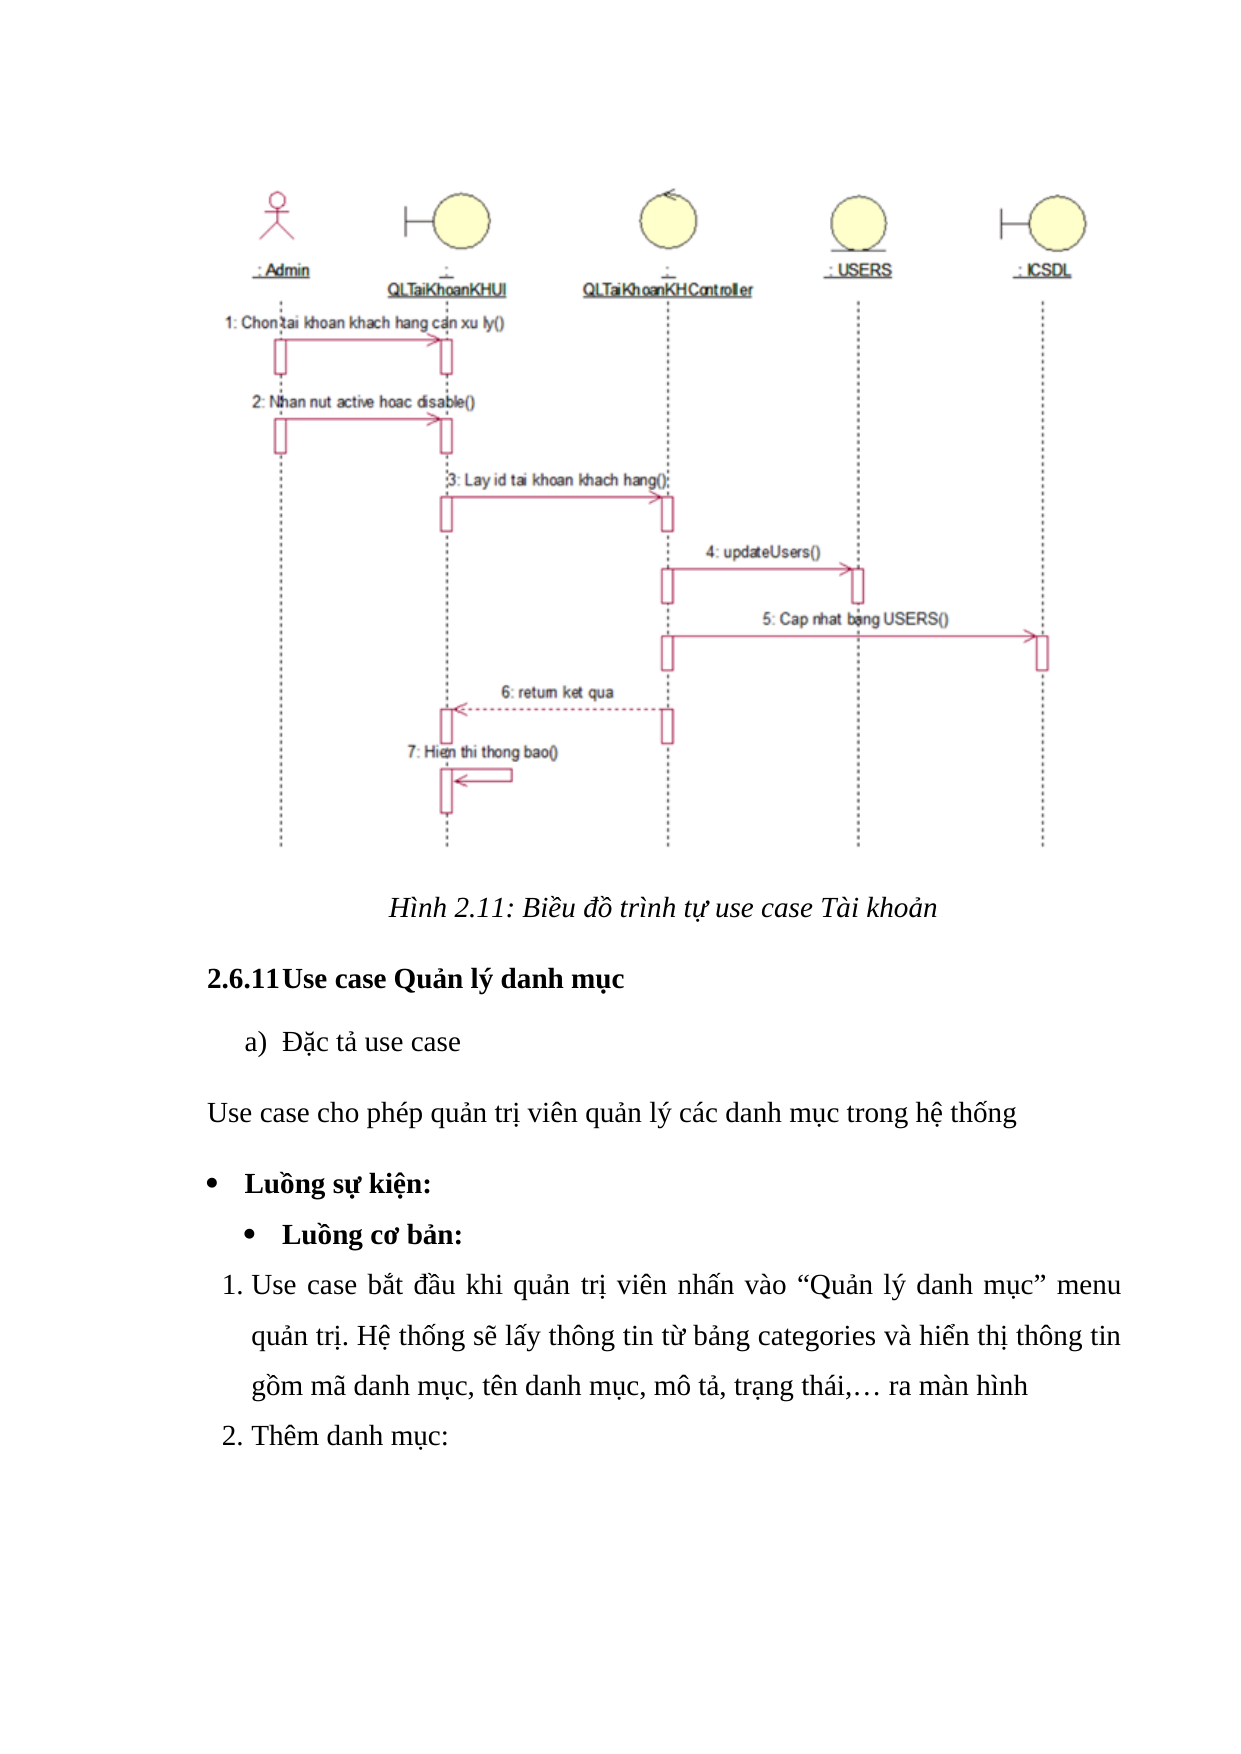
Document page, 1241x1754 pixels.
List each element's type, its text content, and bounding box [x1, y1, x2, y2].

list Thêm danh mục: [222, 1418, 1122, 1452]
list Đặc tả use case [244, 1024, 1122, 1058]
subtitle Use case Quản lý danh mục [207, 961, 1122, 995]
text Use case cho phép quản trị viên quản lý các danh mục trong hệ thống [207, 1095, 1122, 1129]
list Luồng sự kiện: [207, 1167, 1122, 1200]
picture [206, 183, 1123, 853]
text Hình 2.11: Biều đồ trình tự use case Tài khoản [207, 890, 1122, 924]
list Luồng cơ bản: [244, 1217, 1122, 1251]
list Use case bắt đầu khi quản trị viên nhấn vào “Quản lý danh mục” menu quản trị. Hệ thống sẽ lấy thông tin từ bảng categories và hiển thị thông tin gồm mã danh mục, tên danh mục, mô tả, trạng thái,… ra màn hình [222, 1267, 1122, 1402]
